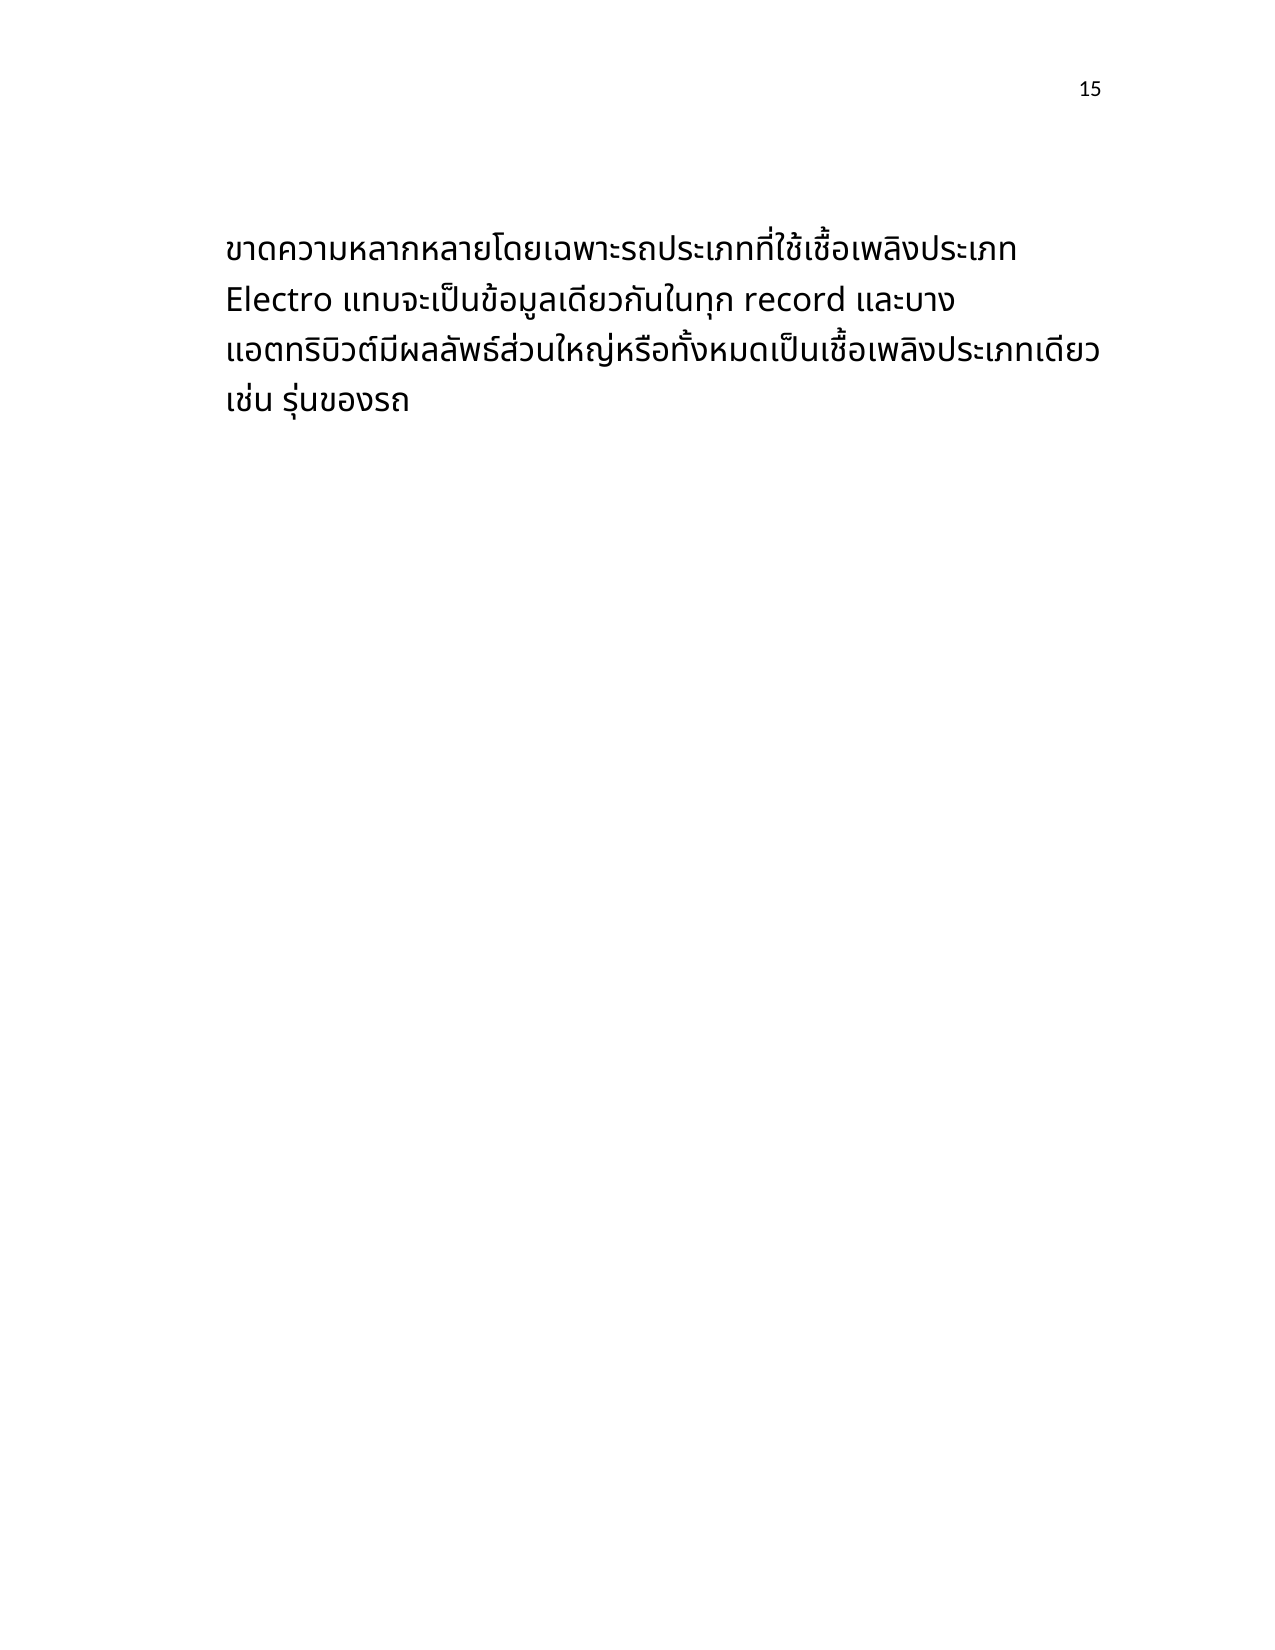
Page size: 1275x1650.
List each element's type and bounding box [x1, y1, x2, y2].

text [225, 225, 1101, 427]
